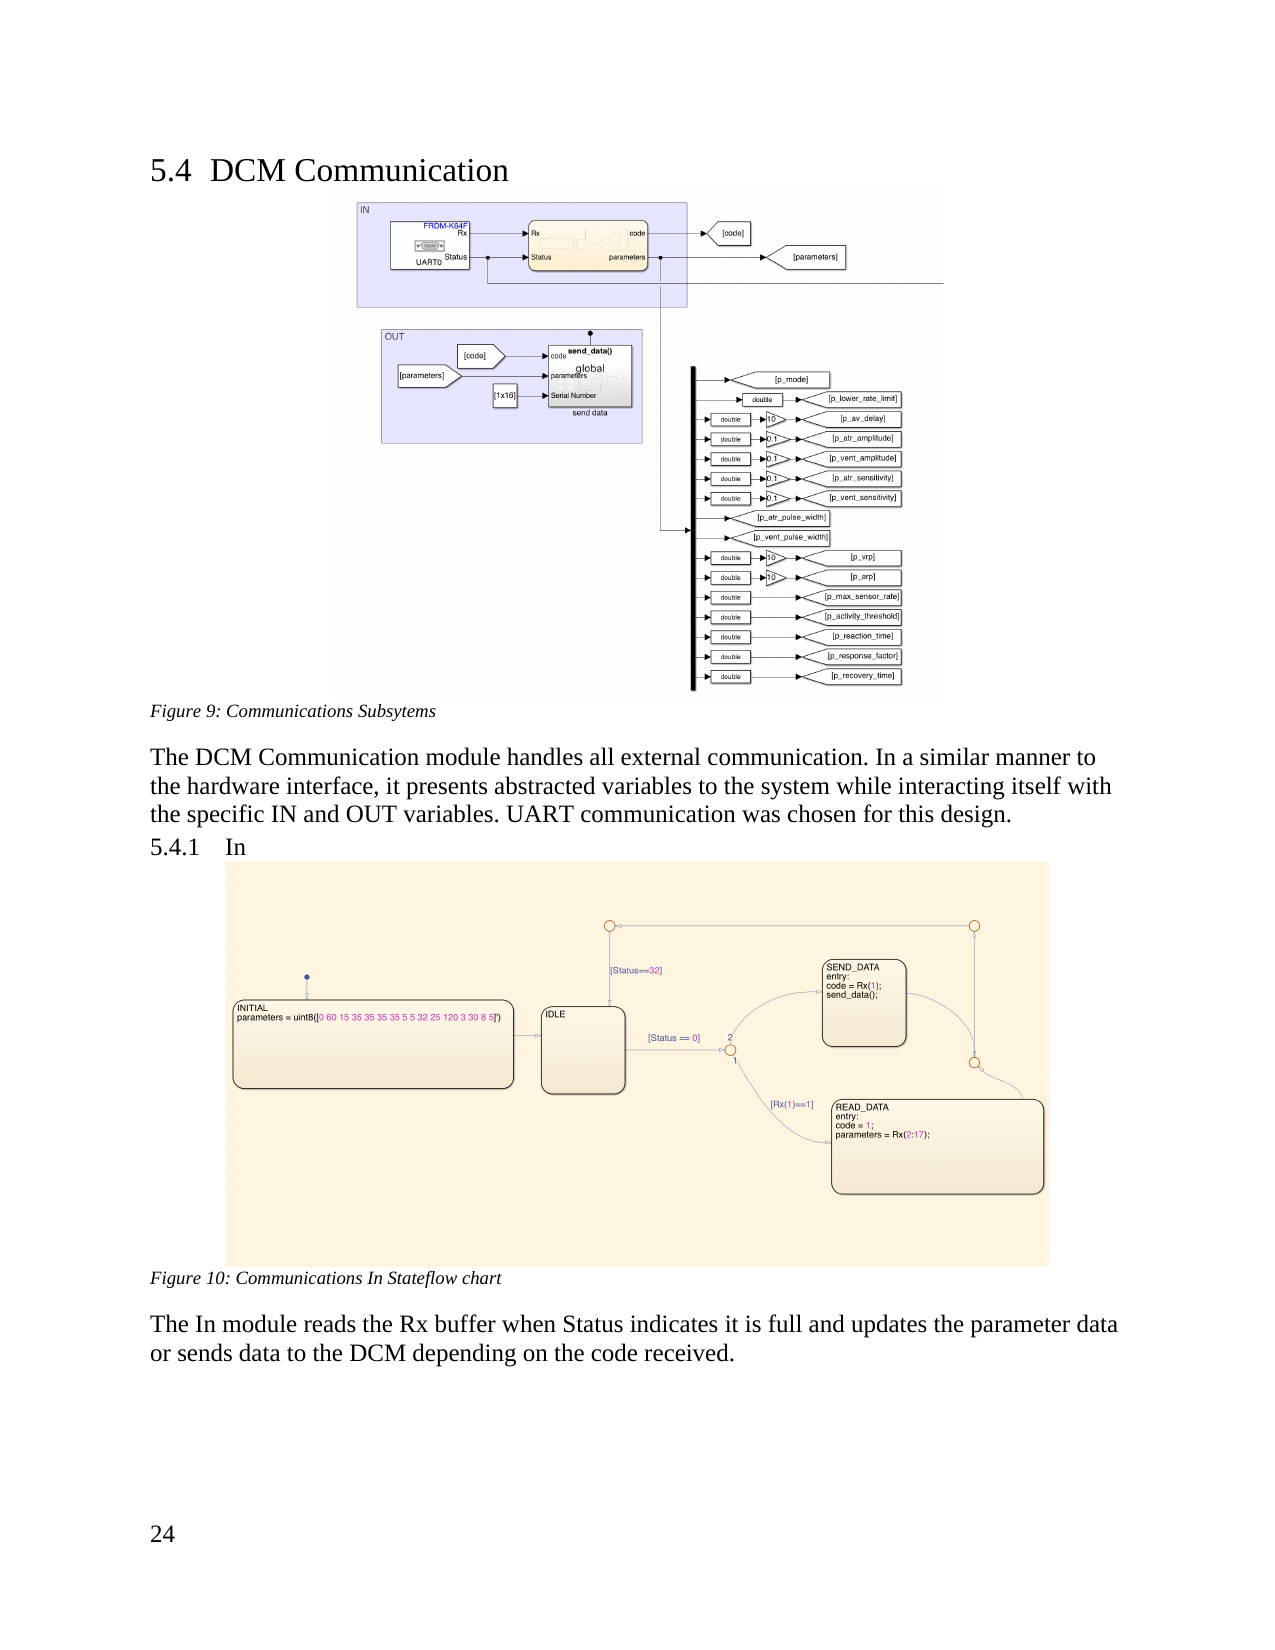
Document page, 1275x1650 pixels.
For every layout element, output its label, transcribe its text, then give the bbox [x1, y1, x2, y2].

text Figure 10: Communications In Stateflow chart [150, 1267, 1125, 1288]
subtitle DCM Communication [150, 150, 1125, 188]
text Figure 9: Communications Subsytems [150, 699, 1125, 721]
text The In module reads the Rx buffer when Status indicates it is full and updates the parameter data or sends data to the DCM depending on the code received. [150, 1309, 1125, 1367]
picture [331, 188, 944, 700]
text The DCM Communication module handles all external communication. In a similar manner to the hardware interface, it presents abstracted variables to the system while interacting itself with the specific IN and OUT variables. UART communication was chosen for this design. [150, 742, 1125, 828]
picture [225, 861, 1050, 1267]
subtitle In [150, 832, 1125, 861]
